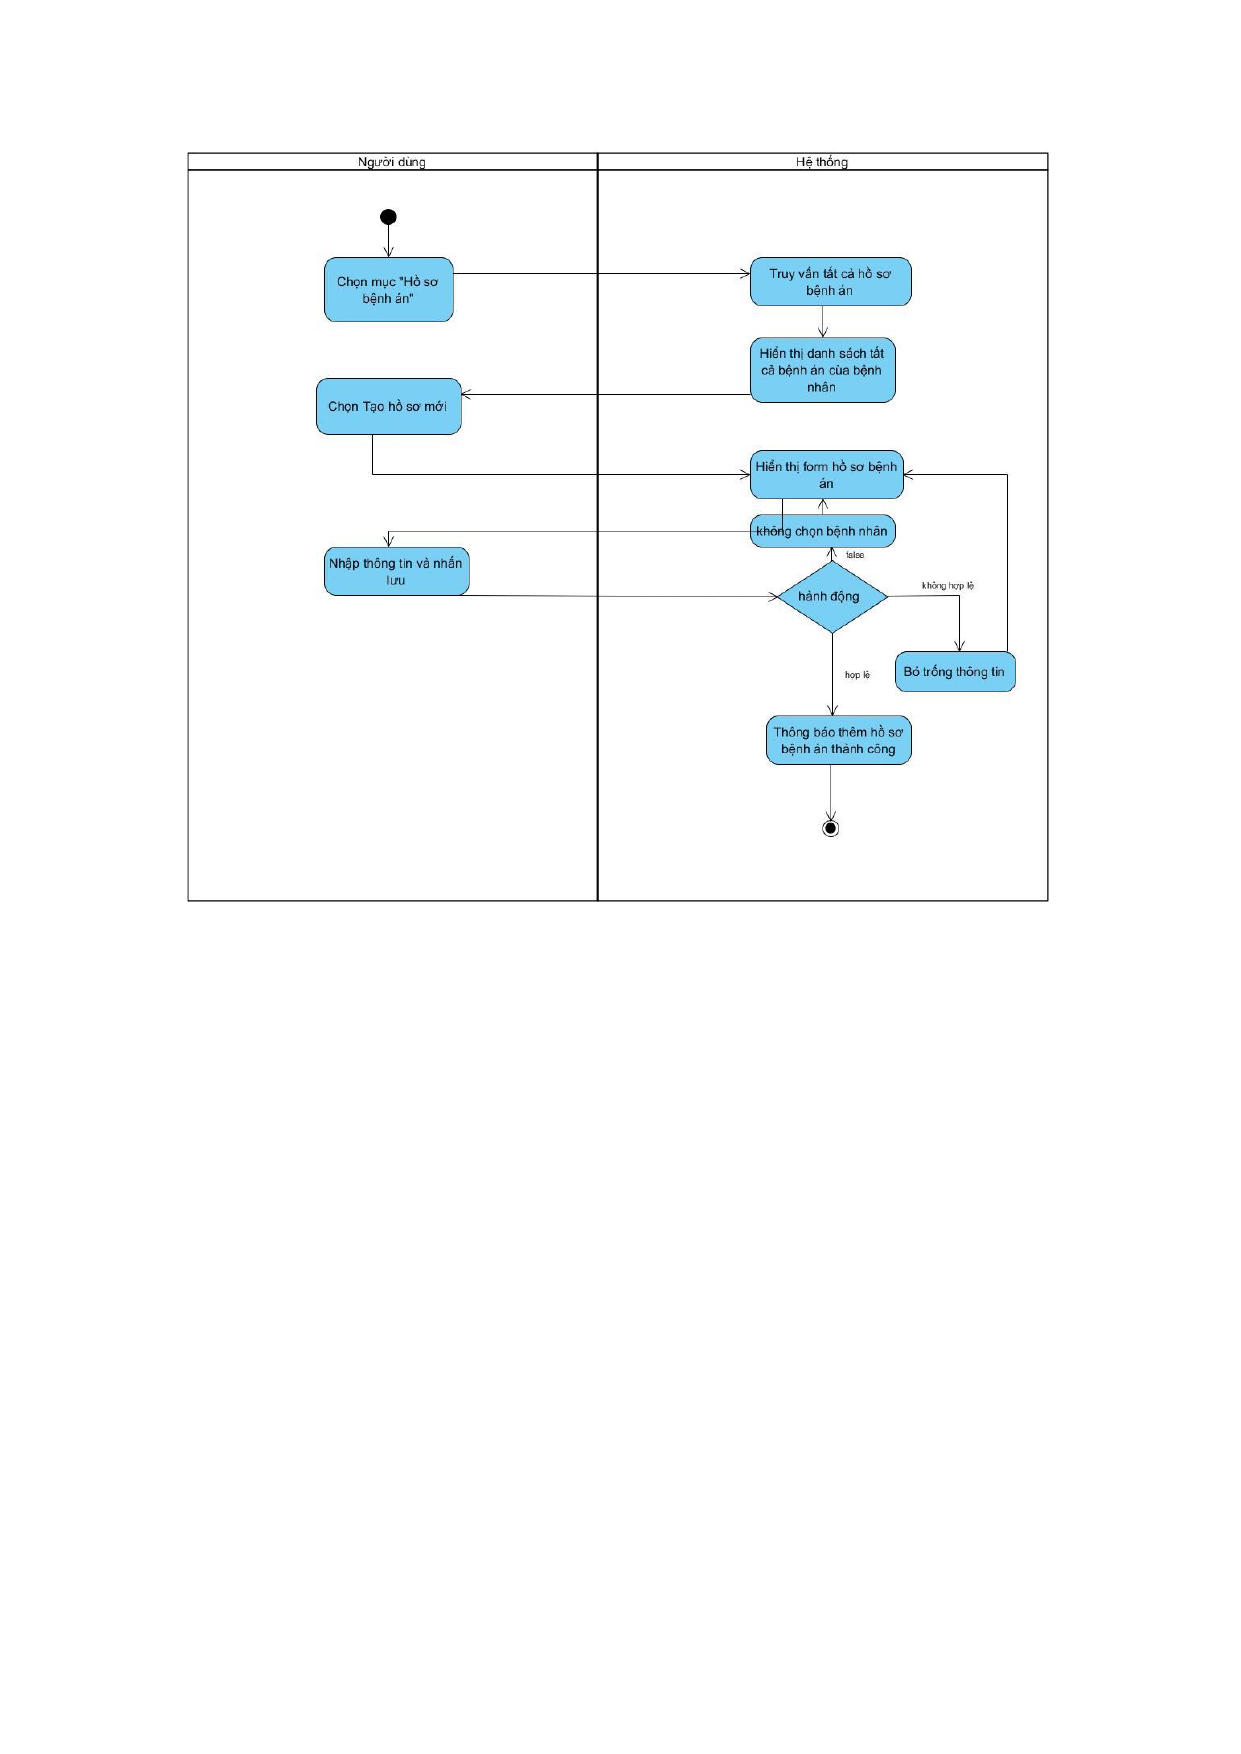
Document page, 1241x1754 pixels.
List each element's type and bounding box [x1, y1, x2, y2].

picture [187, 150, 1052, 905]
